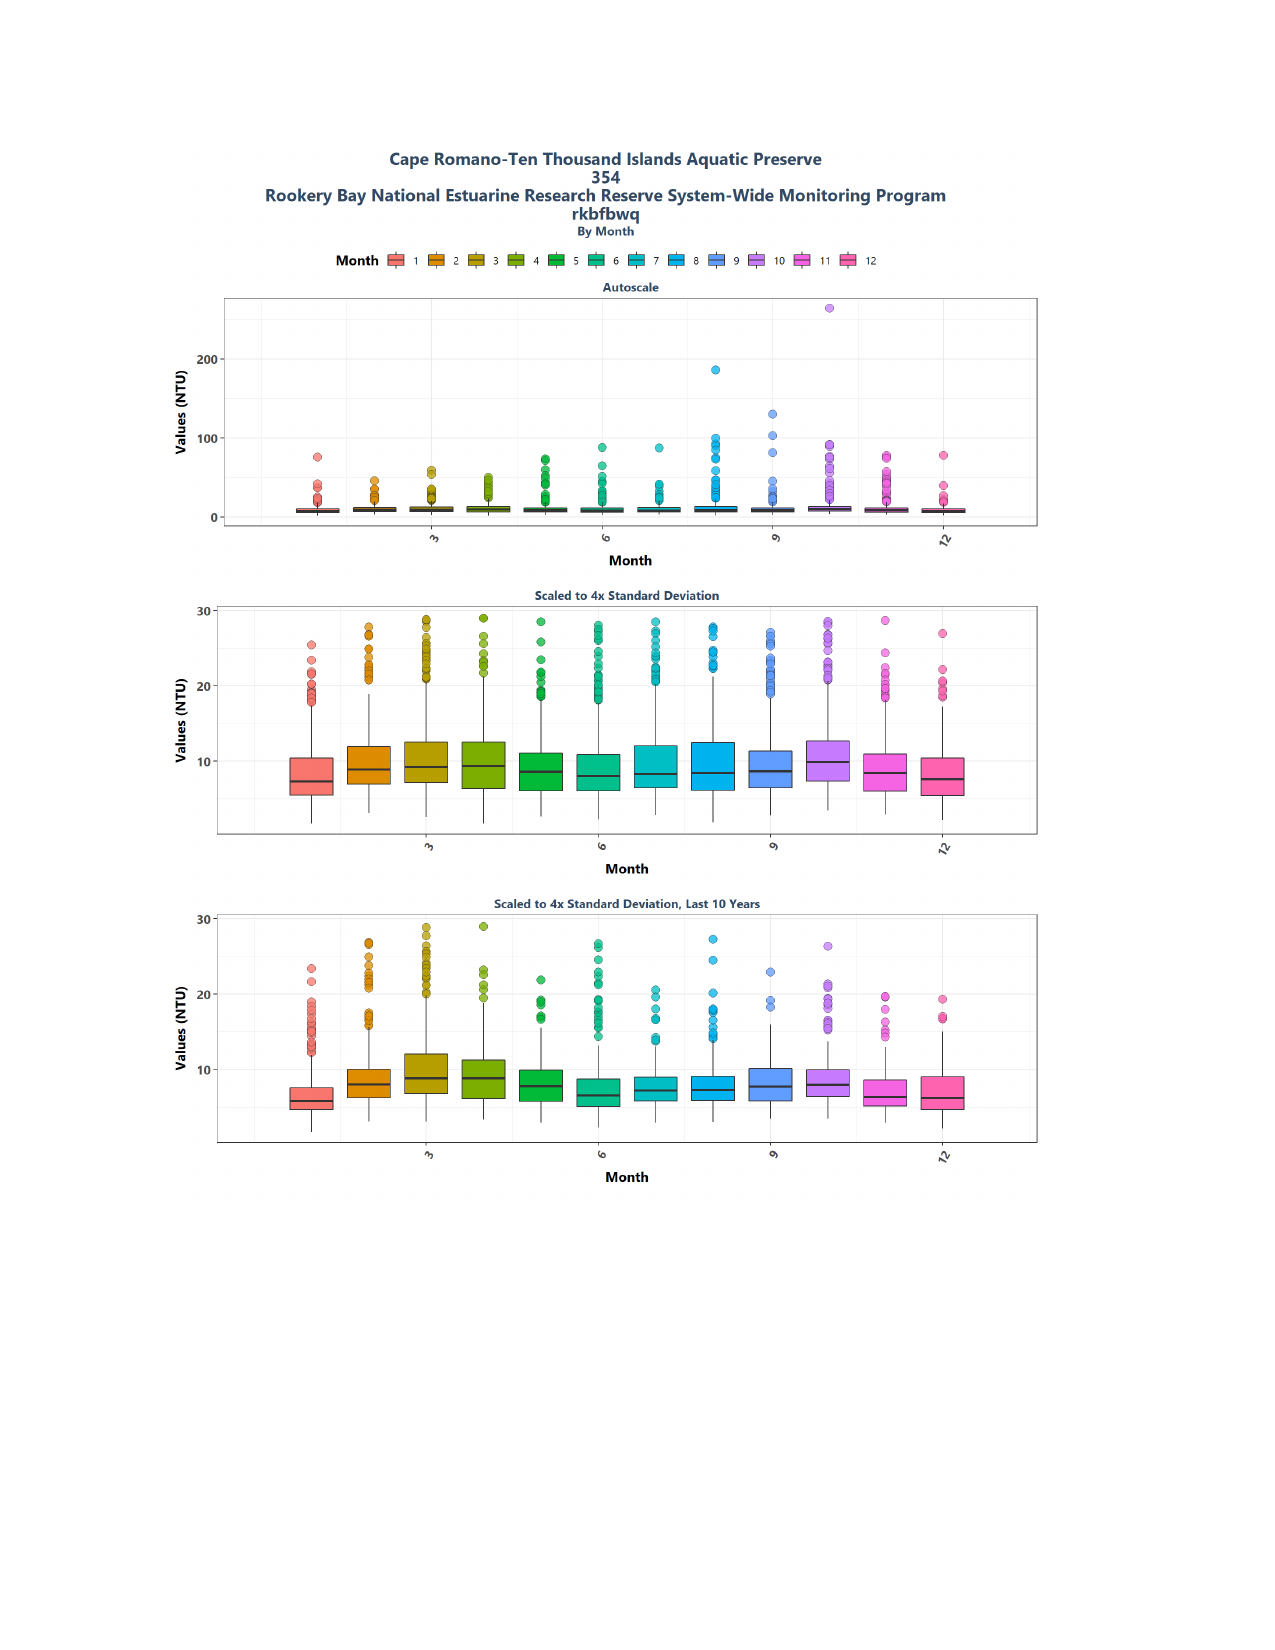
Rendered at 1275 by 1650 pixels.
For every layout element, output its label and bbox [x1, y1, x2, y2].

picture [168, 150, 1044, 1200]
